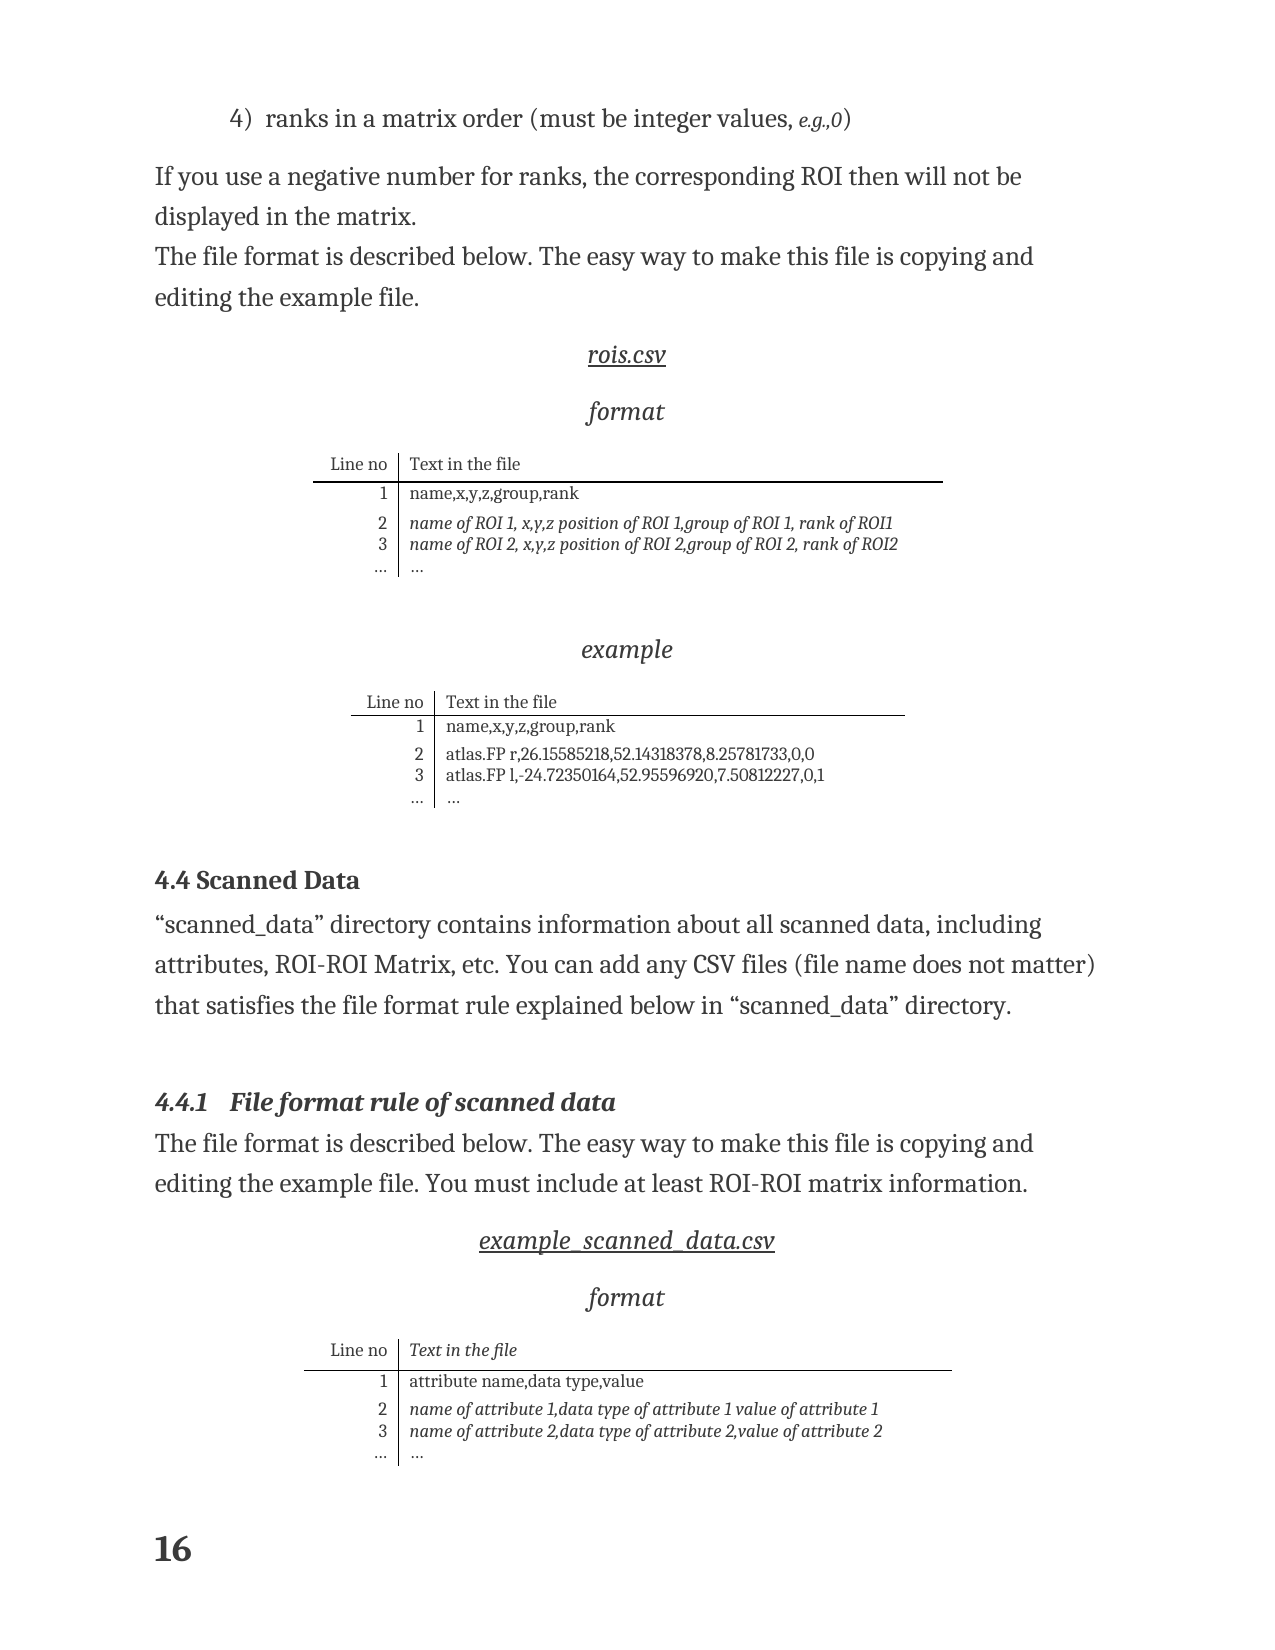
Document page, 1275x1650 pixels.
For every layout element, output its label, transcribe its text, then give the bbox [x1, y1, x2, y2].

text example [154, 634, 1101, 665]
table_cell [399, 1399, 952, 1466]
text format [154, 396, 1101, 427]
table_header Line no [304, 1339, 398, 1370]
table_cell 1 [313, 483, 398, 512]
text 4) ranks in a matrix order (must be integer values, e.g.,0) [154, 103, 1101, 135]
table_cell name,x,y,z,group,rank [399, 483, 942, 512]
table_cell name of ROI 1, x,y,z position of ROI 1,group of ROI 1, rank of ROI1 name of ROI 2, x,y,z position of ROI 2,group of ROI 2, rank of ROI2 … [399, 512, 942, 577]
table_cell attribute name,data type,value [399, 1371, 952, 1399]
table_cell 2 3 … [304, 1399, 398, 1466]
text rois.csv [154, 339, 1101, 370]
table_header Text in the file [435, 691, 905, 715]
text The file format is described below. The easy way to make this file is copying and editing the example file. You must include at least ROI-ROI matrix information. [154, 1128, 1101, 1199]
text If you use a negative number for ranks, the corresponding ROI then will not be displayed in the matrix. The file format is described below. The easy way to make this file is copying and editing the example file. [154, 161, 1101, 313]
table_header Line no [351, 691, 434, 715]
subtitle File format rule of scanned data [154, 1087, 1101, 1118]
table_cell 2 3 … [351, 744, 434, 808]
table_cell 2 3 … [313, 512, 398, 577]
table_header Text in the file [399, 453, 942, 481]
table_header Text in the file [399, 1339, 952, 1370]
text “scanned_data” directory contains information about all scanned data, including attributes, ROI-ROI Matrix, etc. You can add any CSV files (file name does not matter) that satisfies the file format rule explained below in “scanned_data” directory. [154, 909, 1101, 1061]
text example_scanned_data.csv [154, 1225, 1101, 1256]
table_header Line no [313, 453, 398, 481]
table_cell name,x,y,z,group,rank [435, 716, 905, 743]
text format [154, 1282, 1101, 1313]
table_cell atlas.FP r,26.15585218,52.14318378,8.25781733,0,0 atlas.FP l,-24.72350164,52.95596920,7.50812227,0,1 … [435, 744, 905, 808]
table_cell 1 [304, 1371, 398, 1399]
table_cell 1 [351, 716, 434, 743]
subtitle 4.4 Scanned Data [154, 865, 1101, 896]
